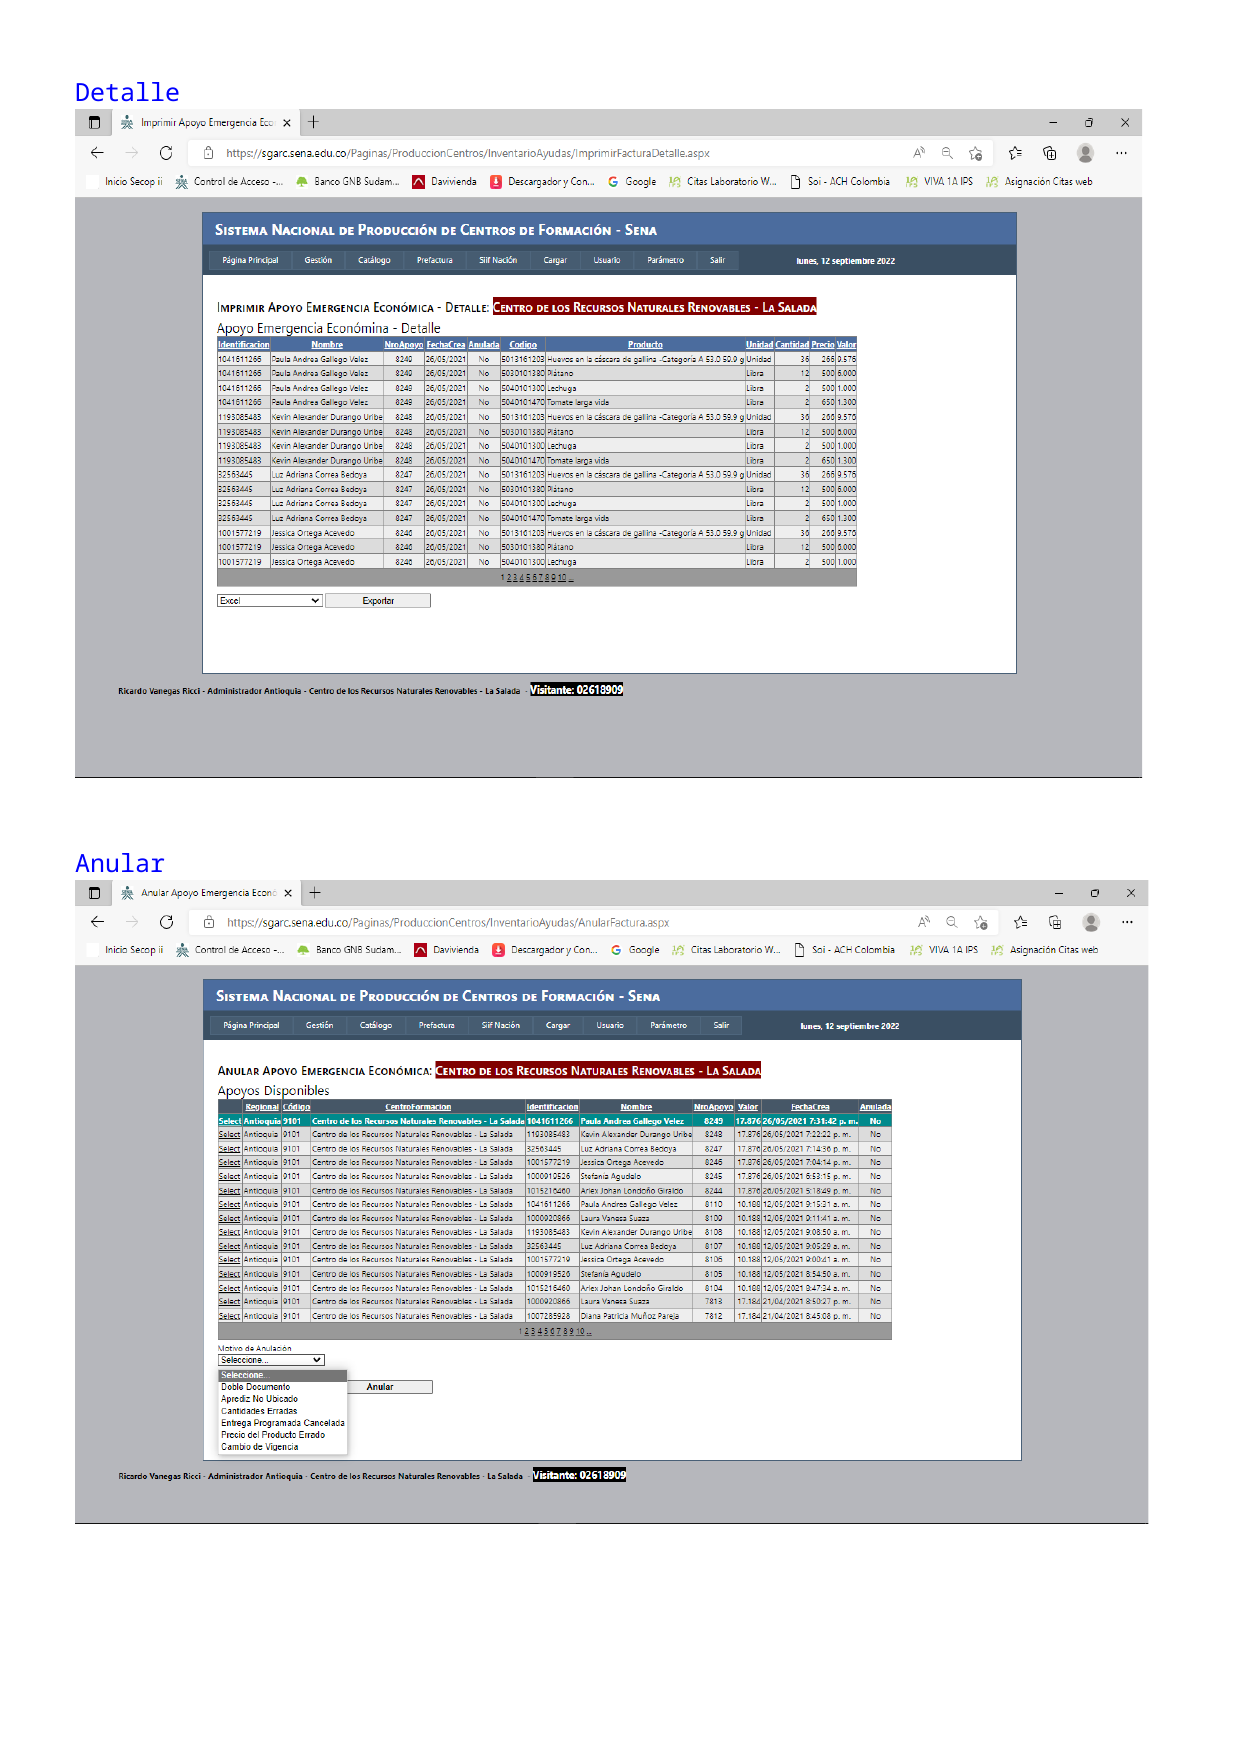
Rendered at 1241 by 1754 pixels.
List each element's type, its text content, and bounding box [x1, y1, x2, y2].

picture [75, 109, 1143, 778]
text Detalle [75, 75, 1165, 109]
text Anular [75, 846, 1165, 880]
picture [75, 880, 1149, 1524]
